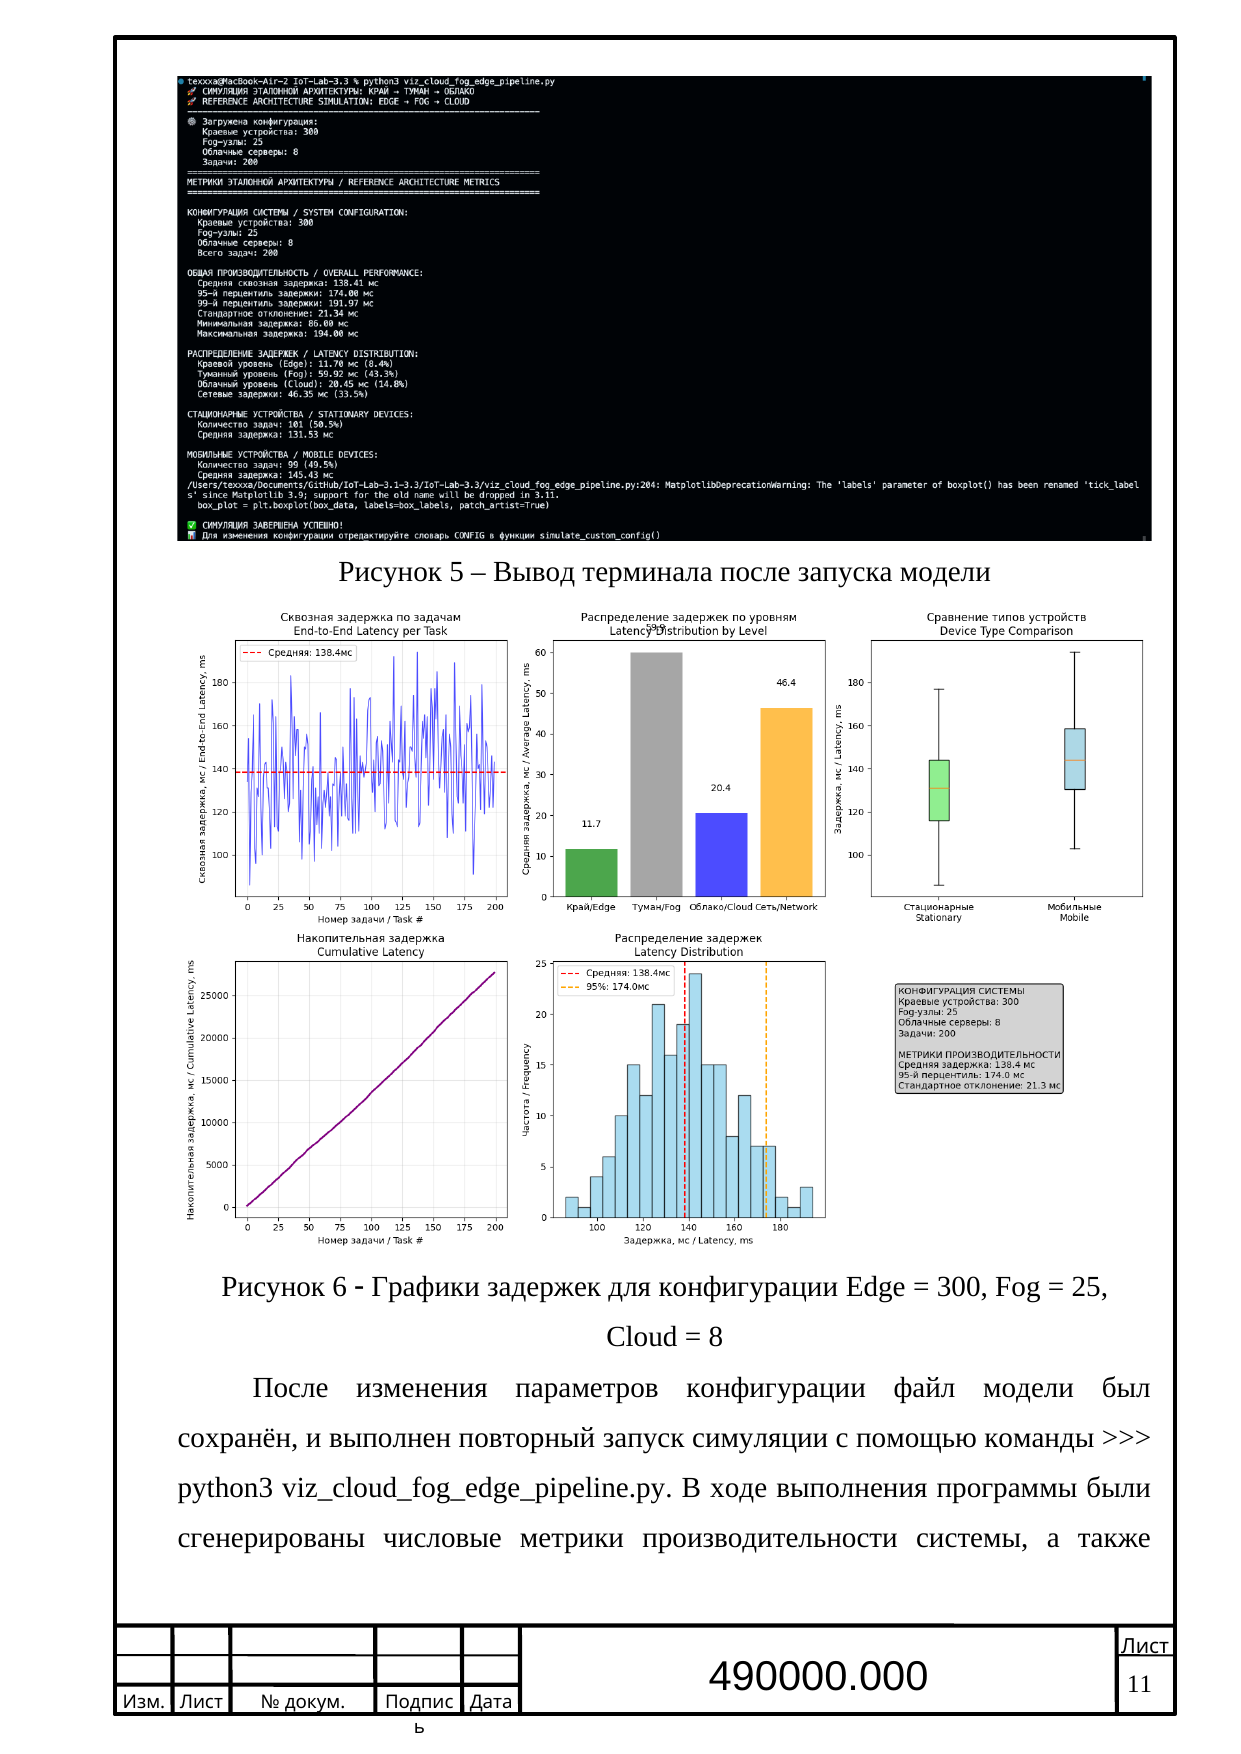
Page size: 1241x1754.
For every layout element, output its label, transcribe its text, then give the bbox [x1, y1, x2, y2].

picture [177, 605, 1152, 1255]
text Cloud = 8 [177, 1319, 1152, 1353]
picture [177, 76, 1152, 541]
text Рисунок 6 Графики задержек для конфигурации Edge = 300, Fog = 25, [177, 1269, 1152, 1303]
text Рисунок 5 – Вывод терминала после запуска модели [177, 554, 1152, 588]
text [177, 1370, 1152, 1554]
